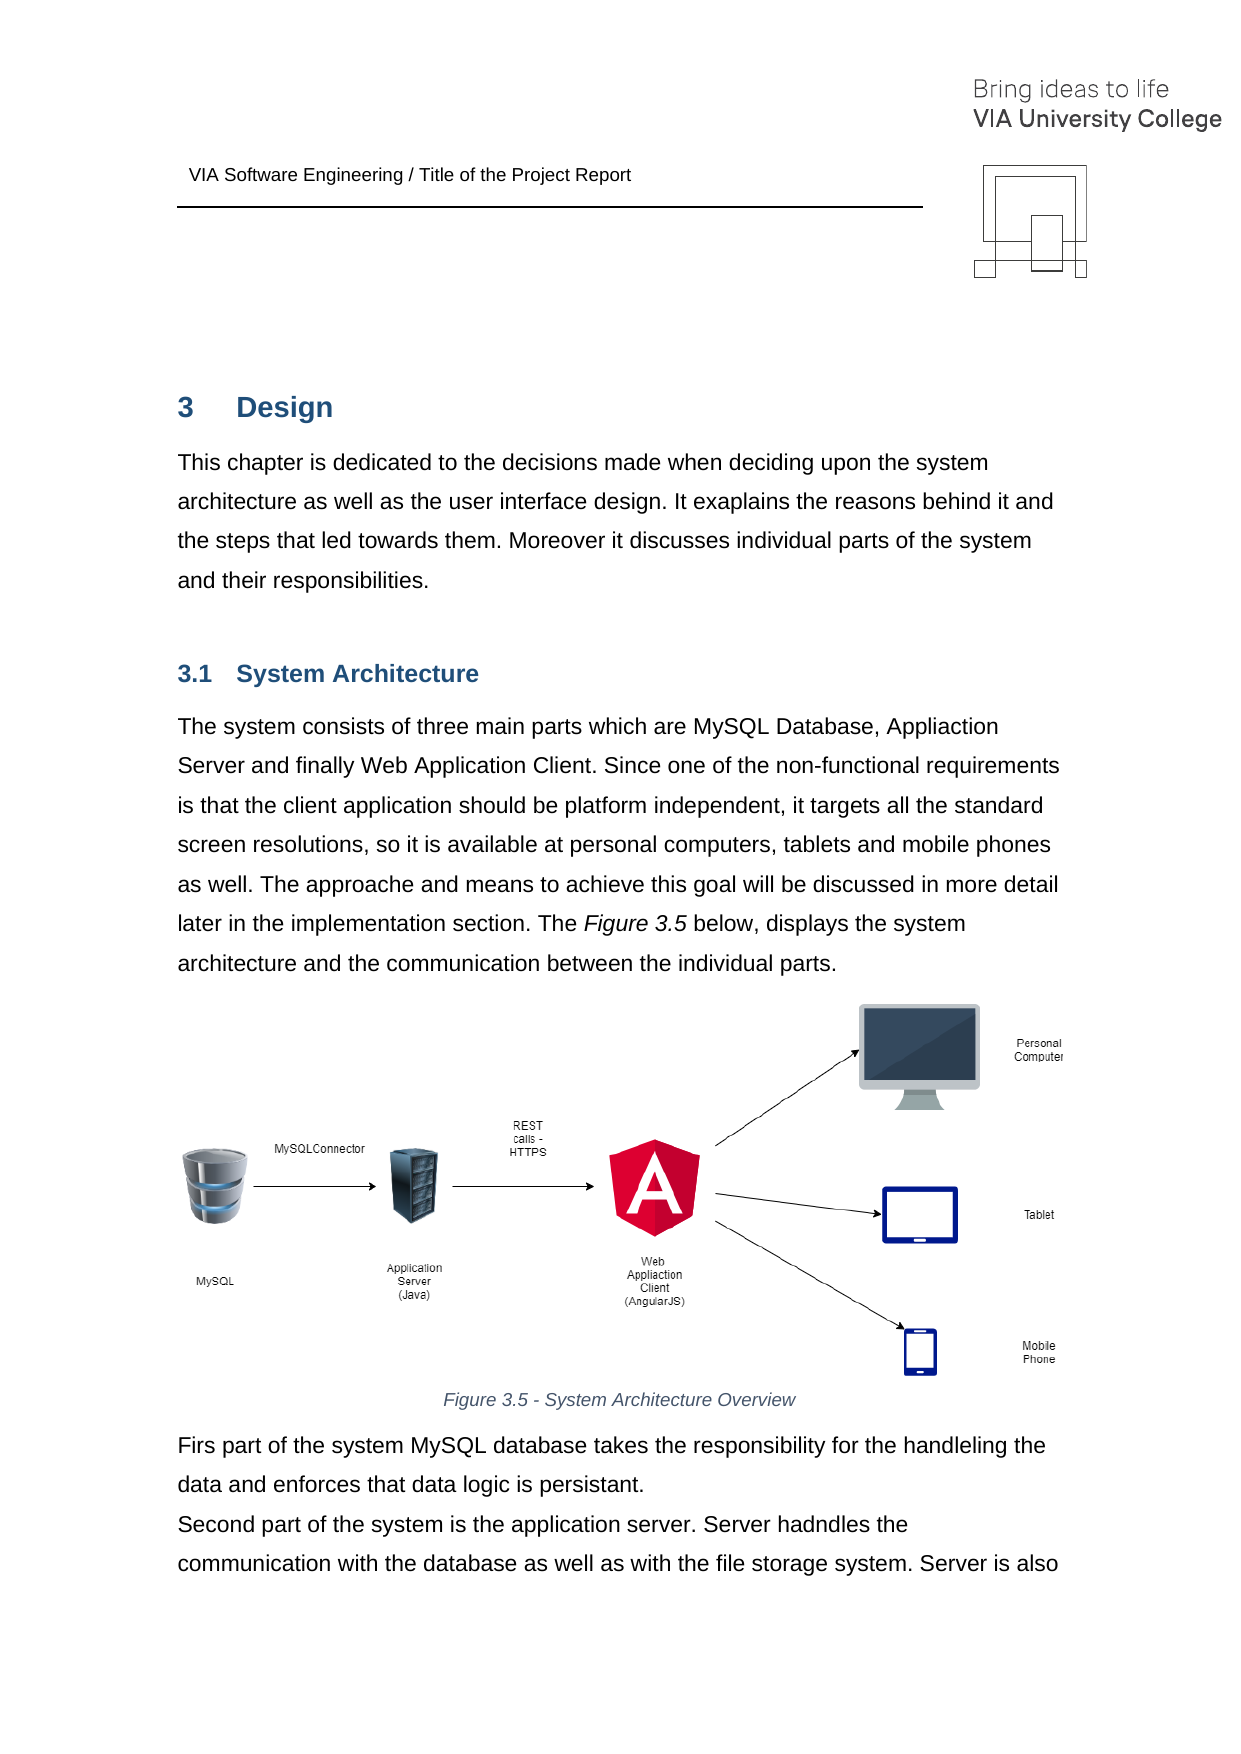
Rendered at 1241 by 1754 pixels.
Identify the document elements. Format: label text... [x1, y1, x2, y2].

text This chapter is dedicated to the decisions made when deciding upon the system architecture as well as the user interface design. It exaplains the reasons behind it and the steps that led towards them. Moreover it discusses individual parts of the system and their responsibilities. [177, 448, 1063, 593]
picture [177, 989, 1063, 1376]
text Firs part of the system MySQL database takes the responsibility for the handleling the data and enforces that data logic is persistant. [177, 1432, 1063, 1497]
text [177, 1511, 1063, 1576]
subtitle System Architecture [177, 656, 1063, 688]
subtitle Design [177, 390, 1063, 423]
